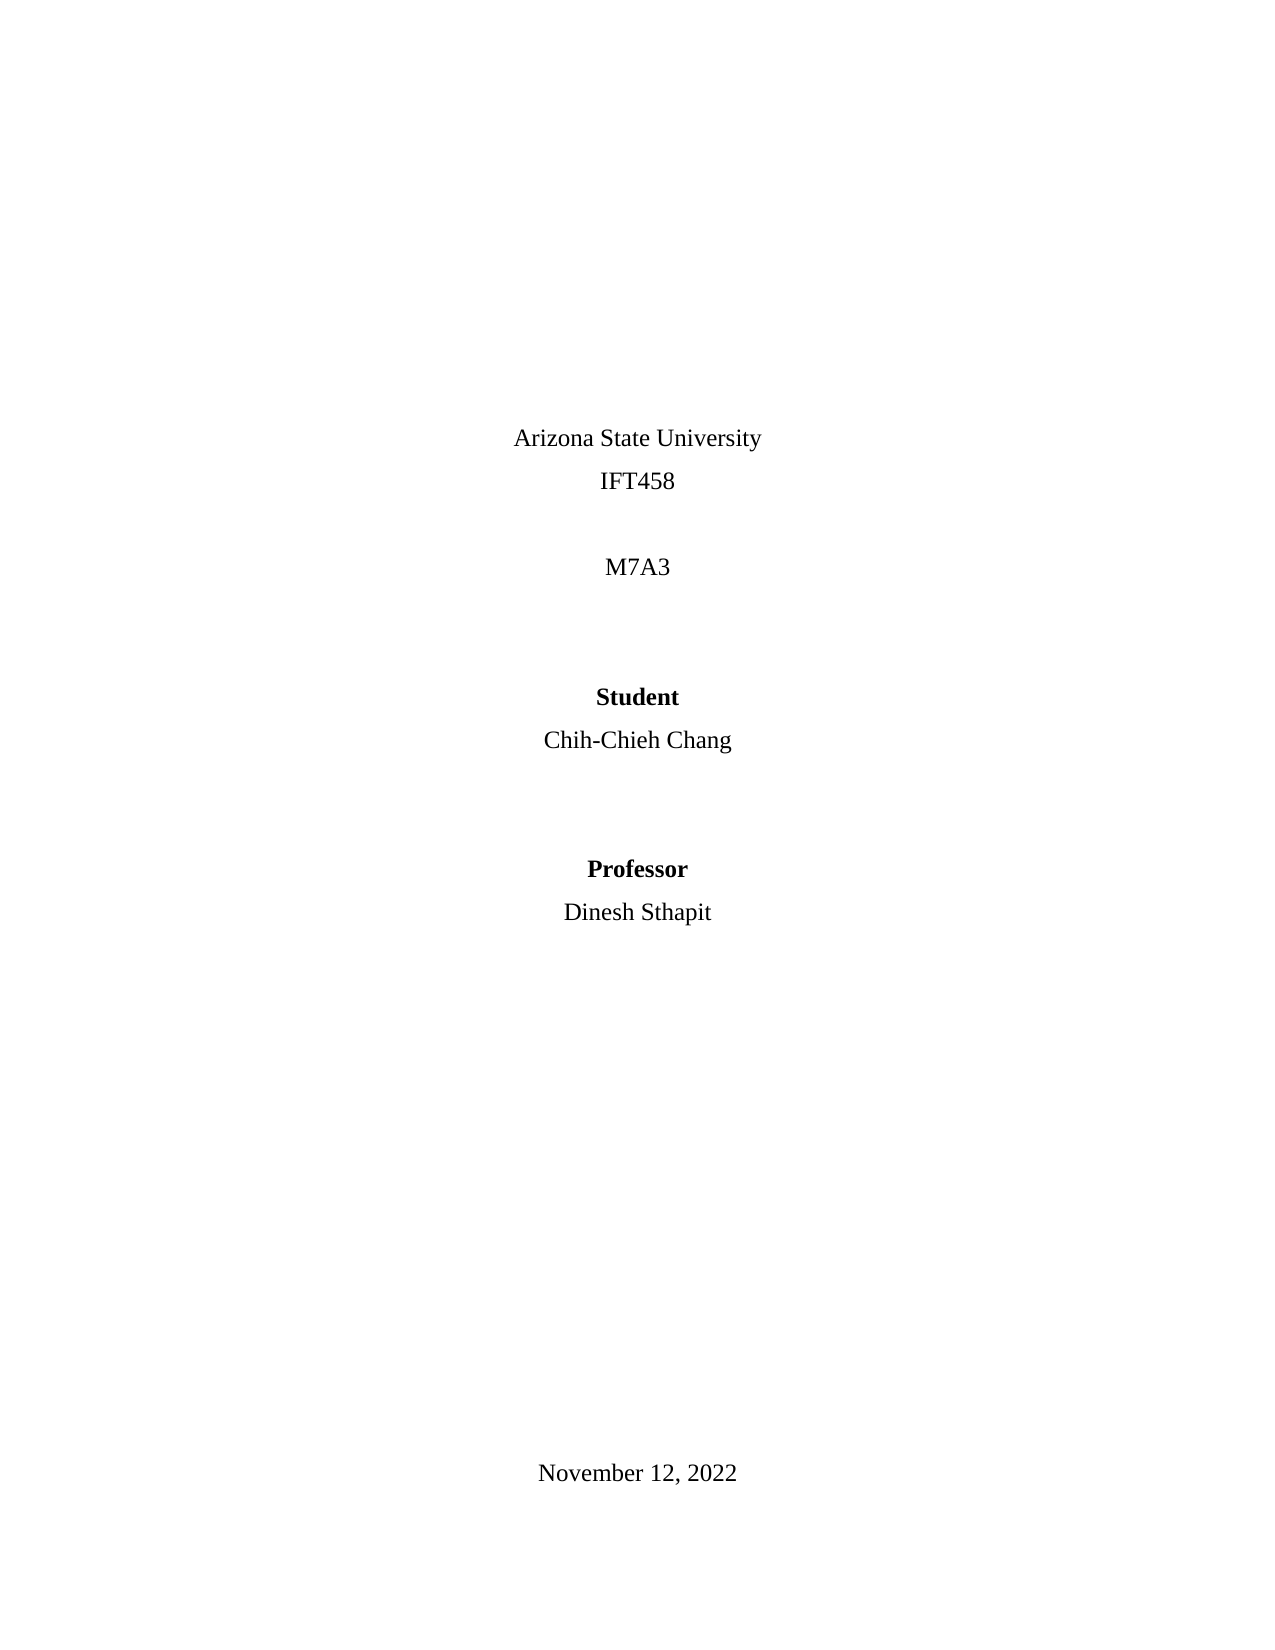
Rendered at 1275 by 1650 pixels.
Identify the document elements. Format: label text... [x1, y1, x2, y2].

title Dinesh Sthapit [150, 897, 1125, 926]
text M7A3 [150, 552, 1125, 581]
title Chih-Chieh Chang [150, 725, 1125, 754]
title November 12, 2022 [150, 1458, 1125, 1487]
title Professor [150, 854, 1125, 883]
text Student [150, 682, 1125, 711]
